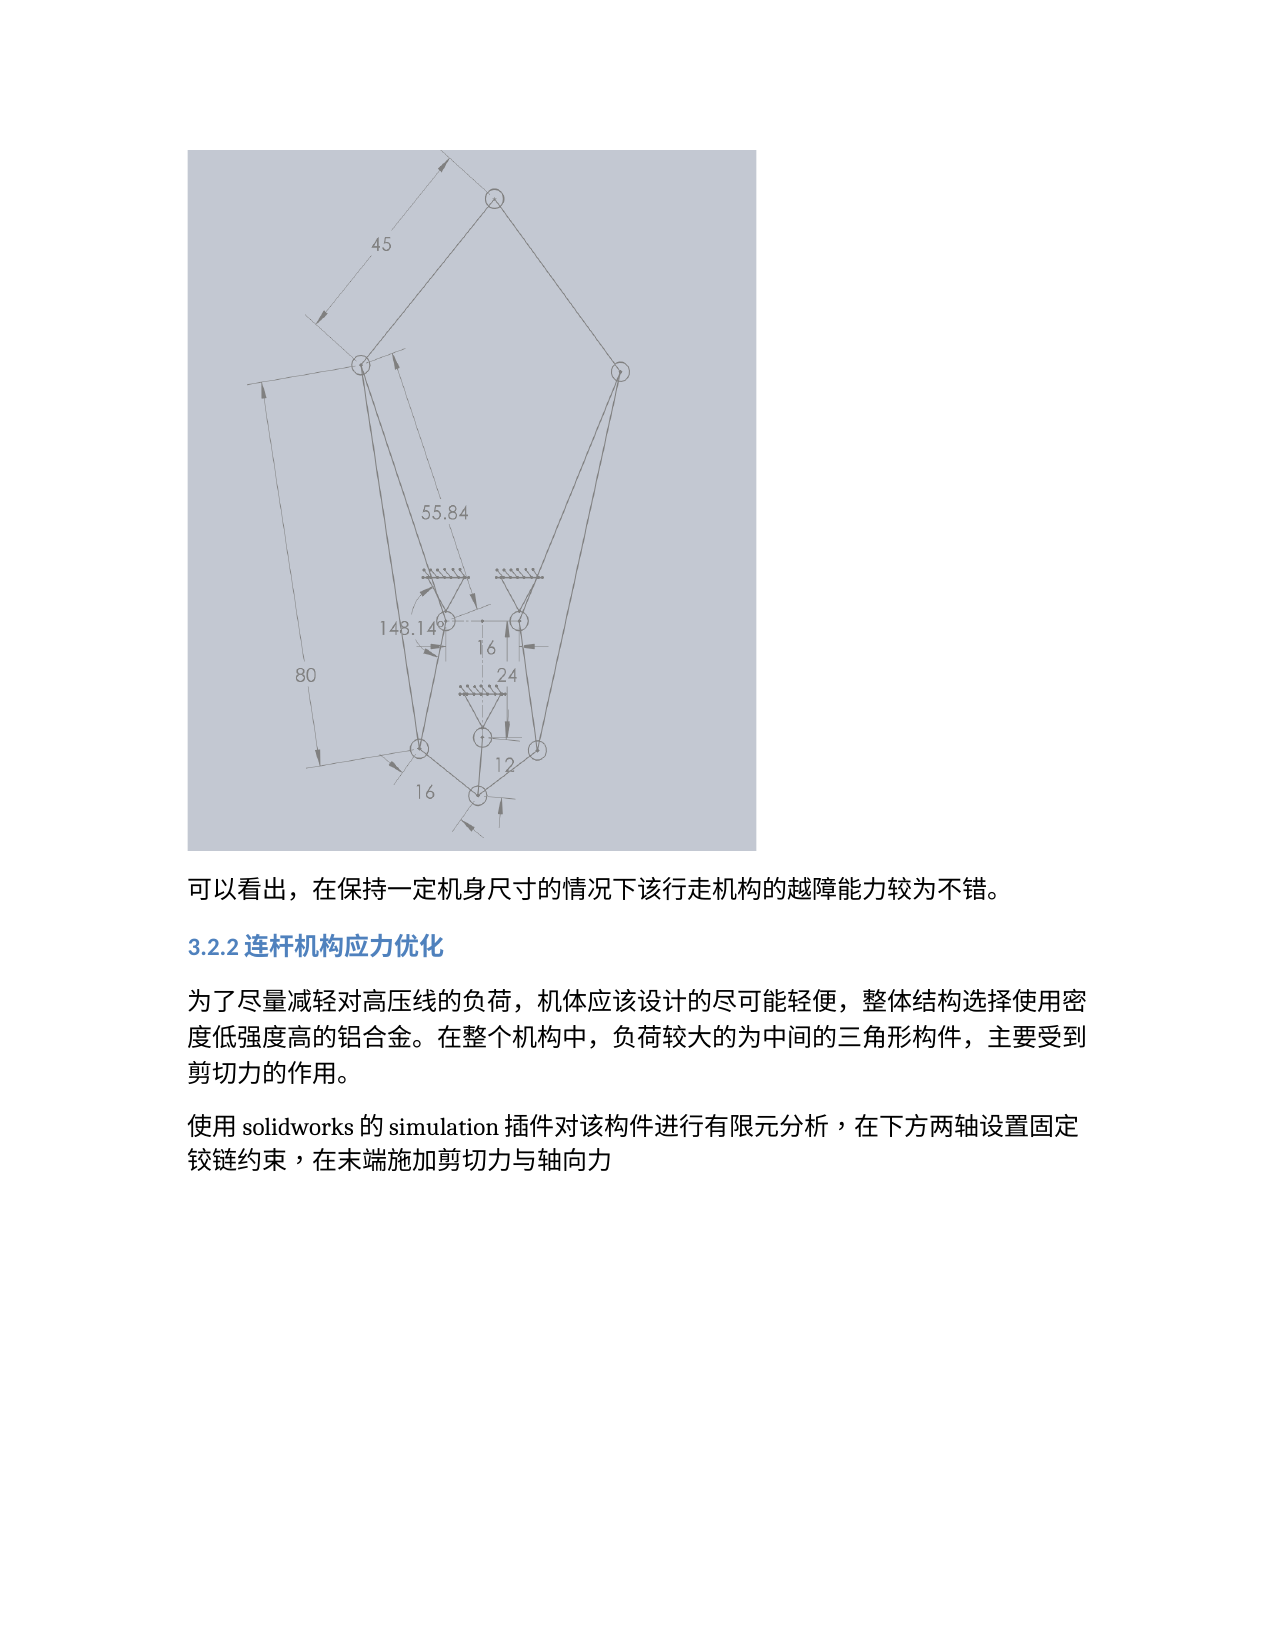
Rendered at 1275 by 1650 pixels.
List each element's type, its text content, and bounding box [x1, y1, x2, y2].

picture [187, 150, 757, 851]
text 可以看出，在保持一定机身尺寸的情况下该行走机构的越障能力较为不错。 [187, 869, 1087, 905]
text 为了尽量减轻对高压线的负荷，机体应该设计的尽可能轻便，整体结构选择使用密度低强度高的铝合金。在整个机构中，负荷较大的为中间的三角形构件，主要受到剪切力的作用。 [187, 981, 1087, 1090]
text 使用solidworks的simulation插件对该构件进行有限元分析，在下方两轴设置固定铰链约束，在末端施加剪切力与轴向力 [187, 1109, 1087, 1177]
subtitle 3.2.2 连杆机构应力优化 [187, 926, 1087, 962]
